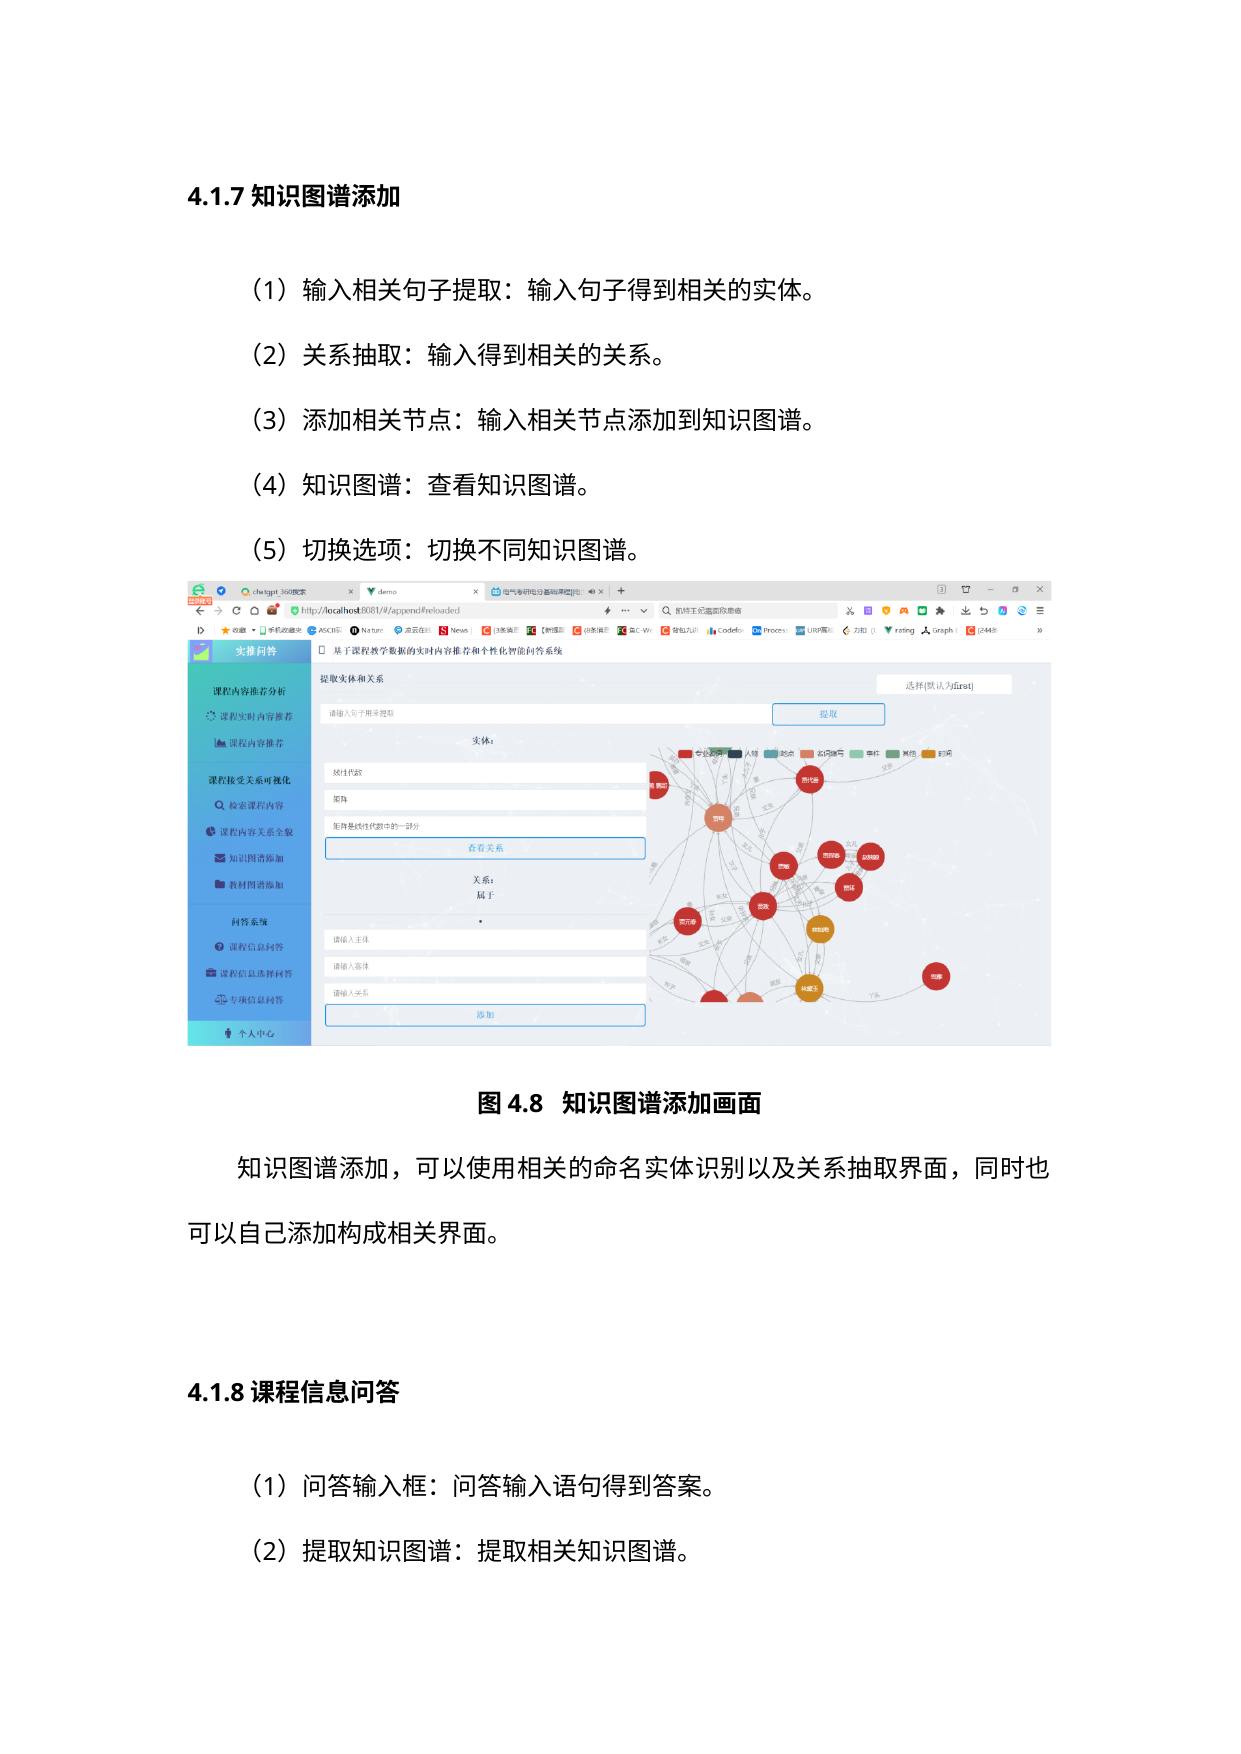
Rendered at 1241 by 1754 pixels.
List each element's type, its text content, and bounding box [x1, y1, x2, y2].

subtitle 4.1.7 知识图谱添加 [187, 162, 1053, 227]
text 知识图谱添加，可以使用相关的命名实体识别以及关系抽取界面，同时也可以自己添加构成相关界面。 [187, 1134, 1053, 1264]
text （2）提取知识图谱：提取相关知识图谱。 [187, 1517, 1053, 1582]
text （4）知识图谱：查看知识图谱。 [187, 451, 1053, 516]
text （2）关系抽取：输入得到相关的关系。 [187, 321, 1053, 386]
text （5）切换选项：切换不同知识图谱。 [187, 516, 1053, 581]
text 图4.8 知识图谱添加画面 [187, 1069, 1053, 1134]
subtitle 4.1.8课程信息问答 [187, 1358, 1053, 1423]
picture [187, 581, 1052, 1046]
text （3）添加相关节点：输入相关节点添加到知识图谱。 [187, 386, 1053, 451]
list （1）输入相关句子提取：输入句子得到相关的实体。 [187, 256, 1053, 321]
list （1）问答输入框：问答输入语句得到答案。 [187, 1452, 1053, 1517]
